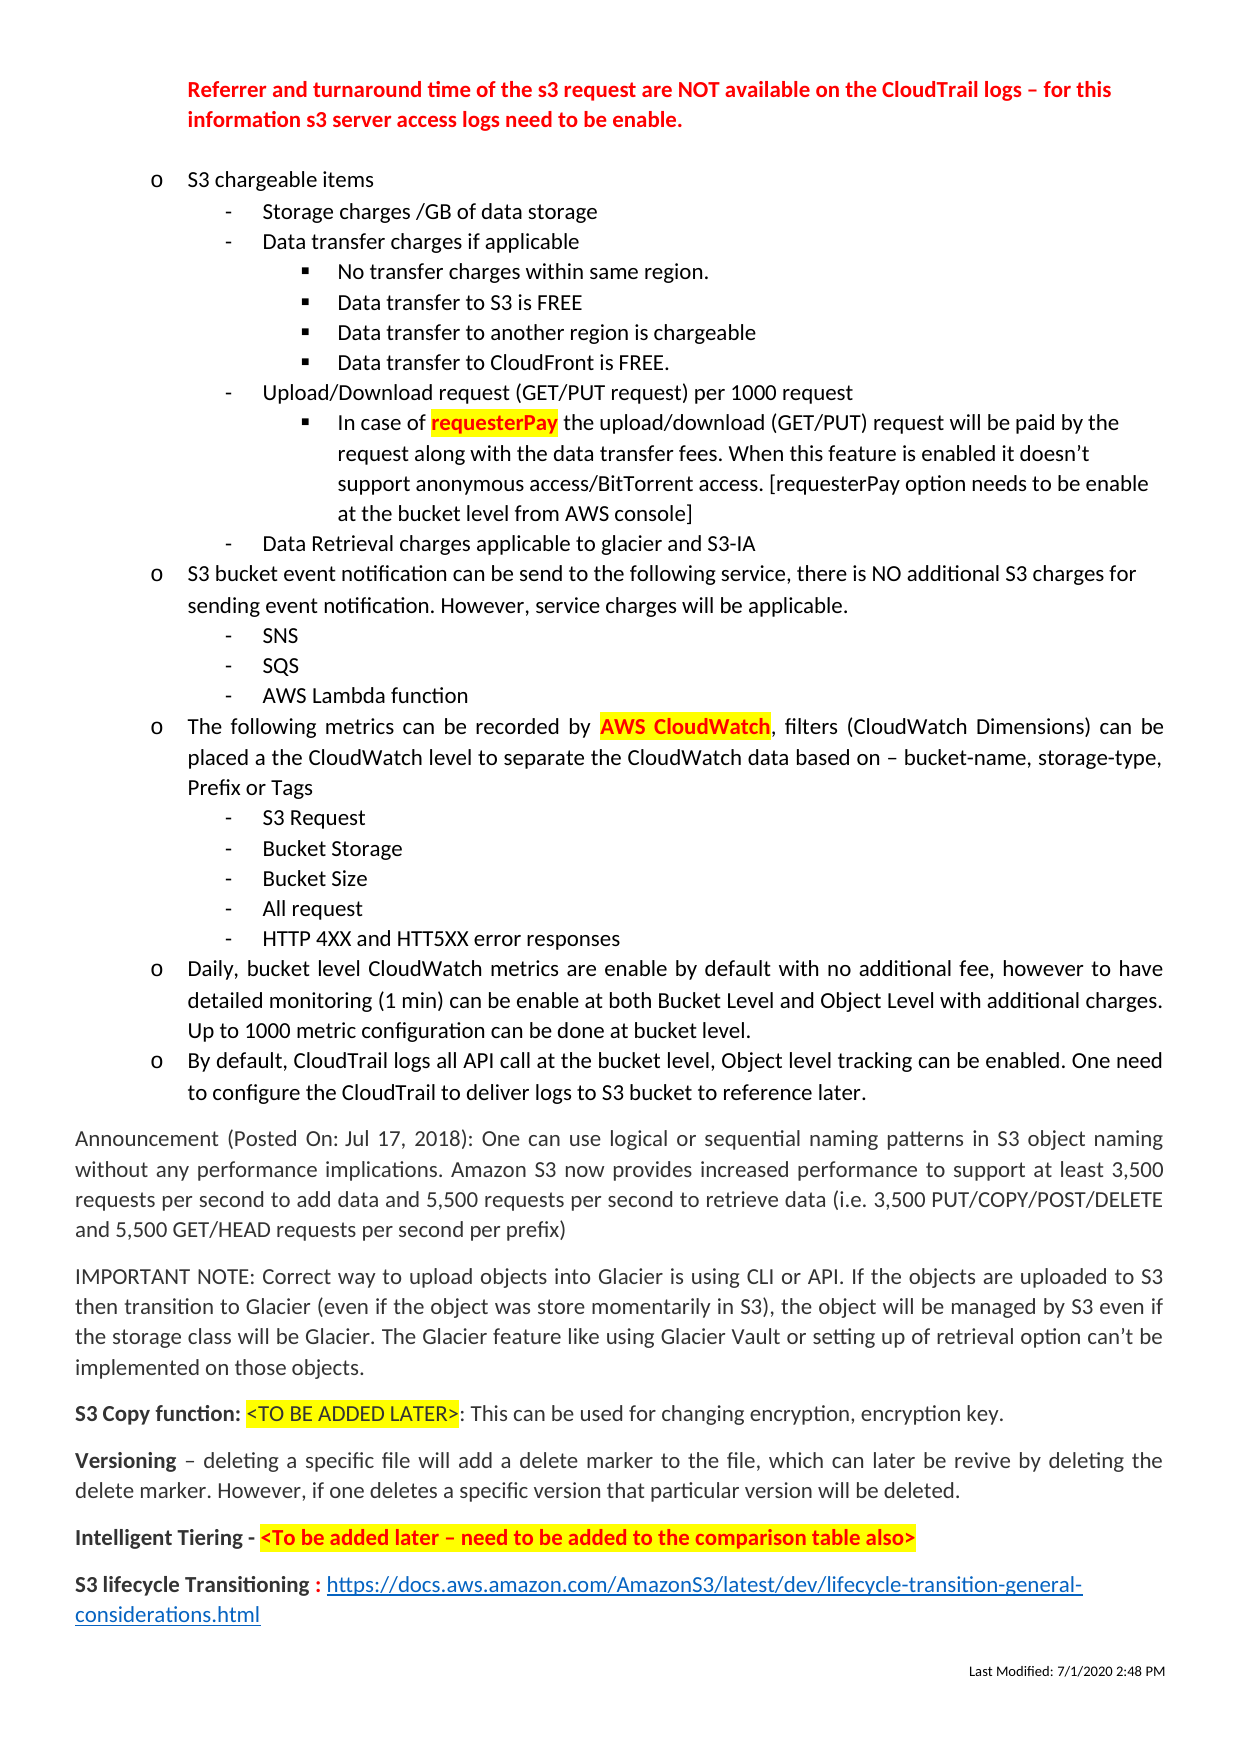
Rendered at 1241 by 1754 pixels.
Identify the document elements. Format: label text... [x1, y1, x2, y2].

list Bucket Size [225, 864, 1165, 892]
text S3 lifecycle Transitioning : https://docs.aws.amazon.com/AmazonS3/latest/dev/lifecycle-transition-general-considerations.html [75, 1570, 1165, 1629]
list All request [225, 894, 1165, 922]
list Data transfer to another region is chargeable [300, 318, 1165, 346]
list In case of requesterPay the upload/download (GET/PUT) request will be paid by the request along with the data transfer fees. When this feature is enabled it doesn’t support anonymous access/BitTorrent access. [requesterPay option needs to be enable at the bucket level from AWS console] [300, 408, 1165, 527]
list Storage charges /GB of data storage [225, 197, 1165, 225]
list Daily, bucket level CloudWatch metrics are enable by default with no additional fee, however to have detailed monitoring (1 min) can be enable at both Bucket Level and Object Level with additional charges. Up to 1000 metric configuration can be done at bucket level. [150, 954, 1165, 1044]
list S3 Request [225, 803, 1165, 832]
list Upload/Download request (GET/PUT request) per 1000 request [225, 378, 1165, 406]
list Data transfer charges if applicable [225, 227, 1165, 255]
list Data transfer to S3 is FREE [300, 288, 1165, 316]
list HTTP 4XX and HTT5XX error responses [225, 924, 1165, 952]
list By default, CloudTrail logs all API call at the bucket level, Object level tracking can be enabled. One need to configure the CloudTrail to deliver logs to S3 bucket to reference later. [150, 1046, 1165, 1106]
text IMPORTANT NOTE: Correct way to upload objects into Glacier is using CLI or API. If the objects are uploaded to S3 then transition to Glacier (even if the object was store momentarily in S3), the object will be managed by S3 even if the storage class will be Glacier. The Glacier feature like using Glacier Vault or setting up of retrieval option can’t be implemented on those objects. [75, 1262, 1165, 1381]
text Announcement (Posted On: Jul 17, 2018): One can use logical or sequential naming patterns in S3 object naming without any performance implications. Amazon S3 now provides increased performance to support at least 3,500 requests per second to add data and 5,500 requests per second to retrieve data (i.e. 3,500 PUT/COPY/POST/DELETE and 5,500 GET/HEAD requests per second per prefix) [75, 1124, 1165, 1243]
list S3 bucket event notification can be send to the following service, there is NO additional S3 charges for sending event notification. However, service charges will be applicable. [150, 559, 1165, 619]
text Intelligent Tiering - <To be added later – need to be added to the comparison table also> [75, 1523, 1165, 1552]
list The following metrics can be recorded by AWS CloudWatch, filters (CloudWatch Dimensions) can be placed a the CloudWatch level to separate the CloudWatch data based on – bucket-name, storage-type, Prefix or Tags [150, 712, 1165, 801]
list Referrer and turnaround time of the s3 request are NOT available on the CloudTrail logs – for this information s3 server access logs need to be enable. [187, 75, 1165, 133]
list S3 chargeable items [150, 166, 1165, 195]
list Data Retrieval charges applicable to glacier and S3-IA [225, 529, 1165, 557]
list SQS [225, 651, 1165, 679]
text S3 Copy function: <TO BE ADDED LATER>: This can be used for changing encryption, encryption key. [75, 1399, 1165, 1428]
list No transfer charges within same region. [300, 257, 1165, 286]
list Bucket Storage [225, 834, 1165, 862]
list SNS [225, 621, 1165, 649]
list AWS Lambda function [225, 682, 1165, 709]
list Data transfer to CloudFront is FREE. [300, 348, 1165, 376]
text Versioning – deleting a specific file will add a delete marker to the file, which can later be revive by deleting the delete marker. However, if one deletes a specific version that particular version will be deleted. [75, 1446, 1165, 1505]
